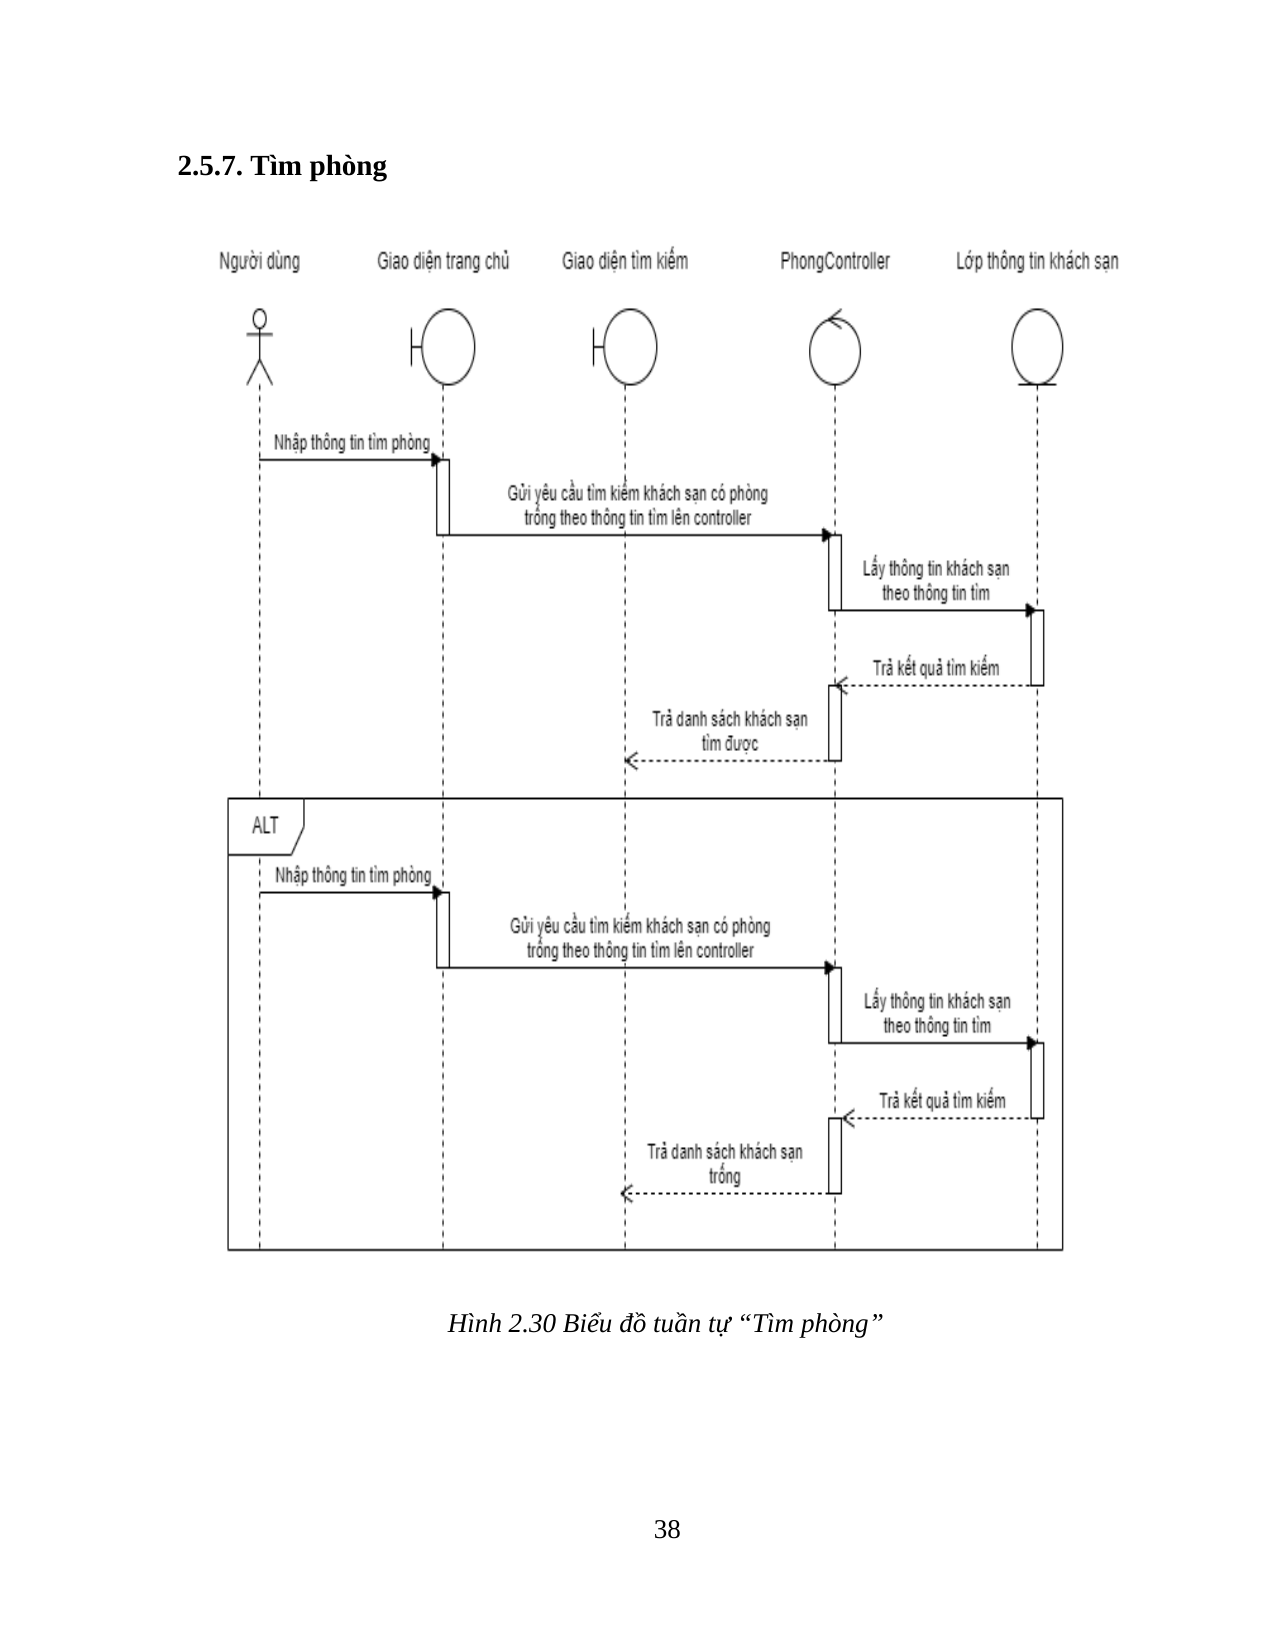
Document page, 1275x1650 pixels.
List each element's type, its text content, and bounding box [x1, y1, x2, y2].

subtitle 2.5.7. Tìm phòng [177, 148, 1157, 181]
picture [177, 196, 1157, 1289]
